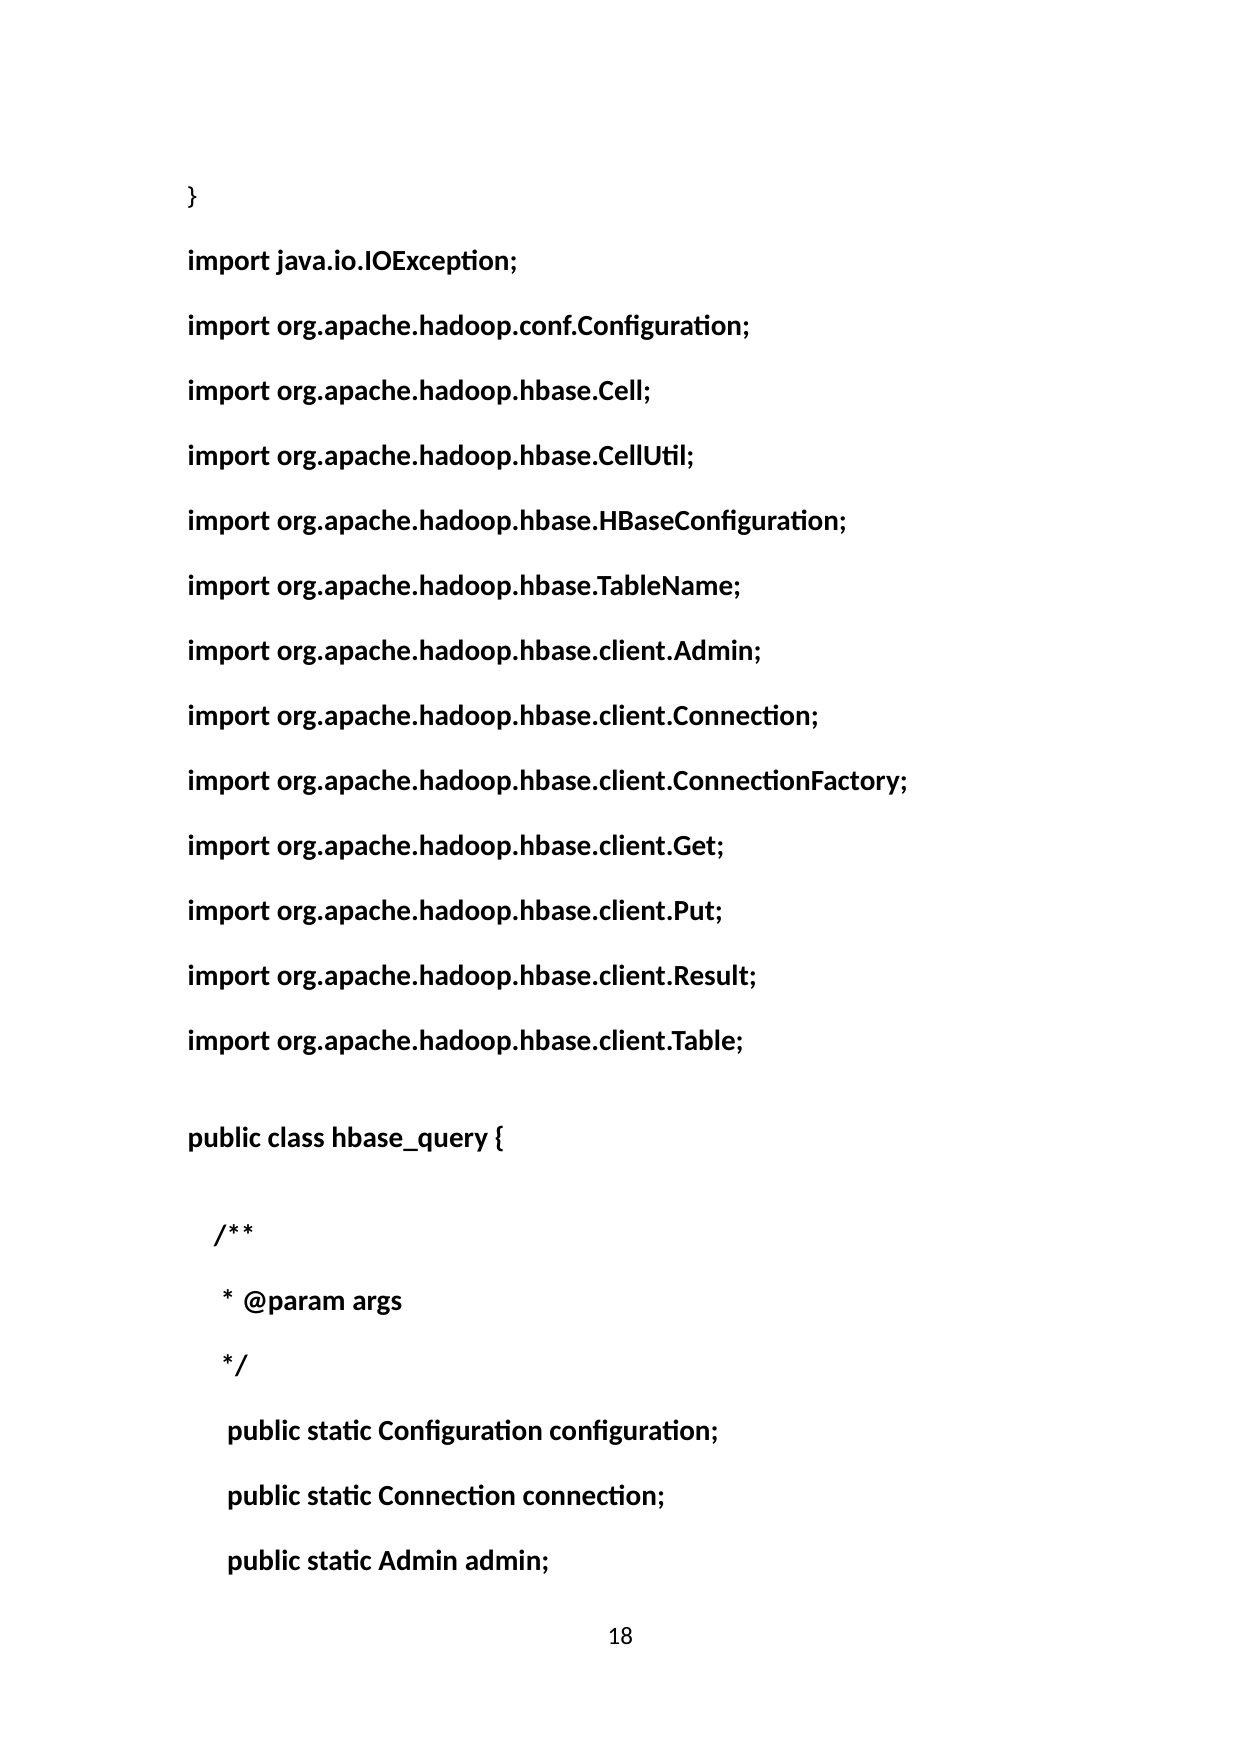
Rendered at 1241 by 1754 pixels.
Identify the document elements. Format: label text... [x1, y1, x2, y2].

text import org.apache.hadoop.hbase.client.Connection; [187, 682, 1053, 747]
text */ [187, 1332, 1053, 1397]
text import org.apache.hadoop.hbase.HBaseConfiguration; [187, 487, 1053, 552]
text * @param args [187, 1267, 1053, 1332]
text public class hbase_query { [187, 1104, 1053, 1169]
text import org.apache.hadoop.hbase.CellUtil; [187, 422, 1053, 487]
text import java.io.IOException; [187, 227, 1053, 292]
text /** [187, 1202, 1053, 1267]
text import org.apache.hadoop.hbase.client.Result; [187, 942, 1053, 1007]
text import org.apache.hadoop.conf.Configuration; [187, 292, 1053, 357]
text import org.apache.hadoop.hbase.client.ConnectionFactory; [187, 747, 1053, 812]
text import org.apache.hadoop.hbase.Cell; [187, 357, 1053, 422]
text public static Connection connection; [187, 1462, 1053, 1527]
text public static Admin admin; [187, 1527, 1053, 1592]
text public static Configuration configuration; [187, 1397, 1053, 1462]
text import org.apache.hadoop.hbase.client.Put; [187, 877, 1053, 942]
text } [187, 162, 1053, 227]
text import org.apache.hadoop.hbase.TableName; [187, 552, 1053, 617]
text import org.apache.hadoop.hbase.client.Get; [187, 812, 1053, 877]
text import org.apache.hadoop.hbase.client.Table; [187, 1007, 1053, 1072]
text import org.apache.hadoop.hbase.client.Admin; [187, 617, 1053, 682]
